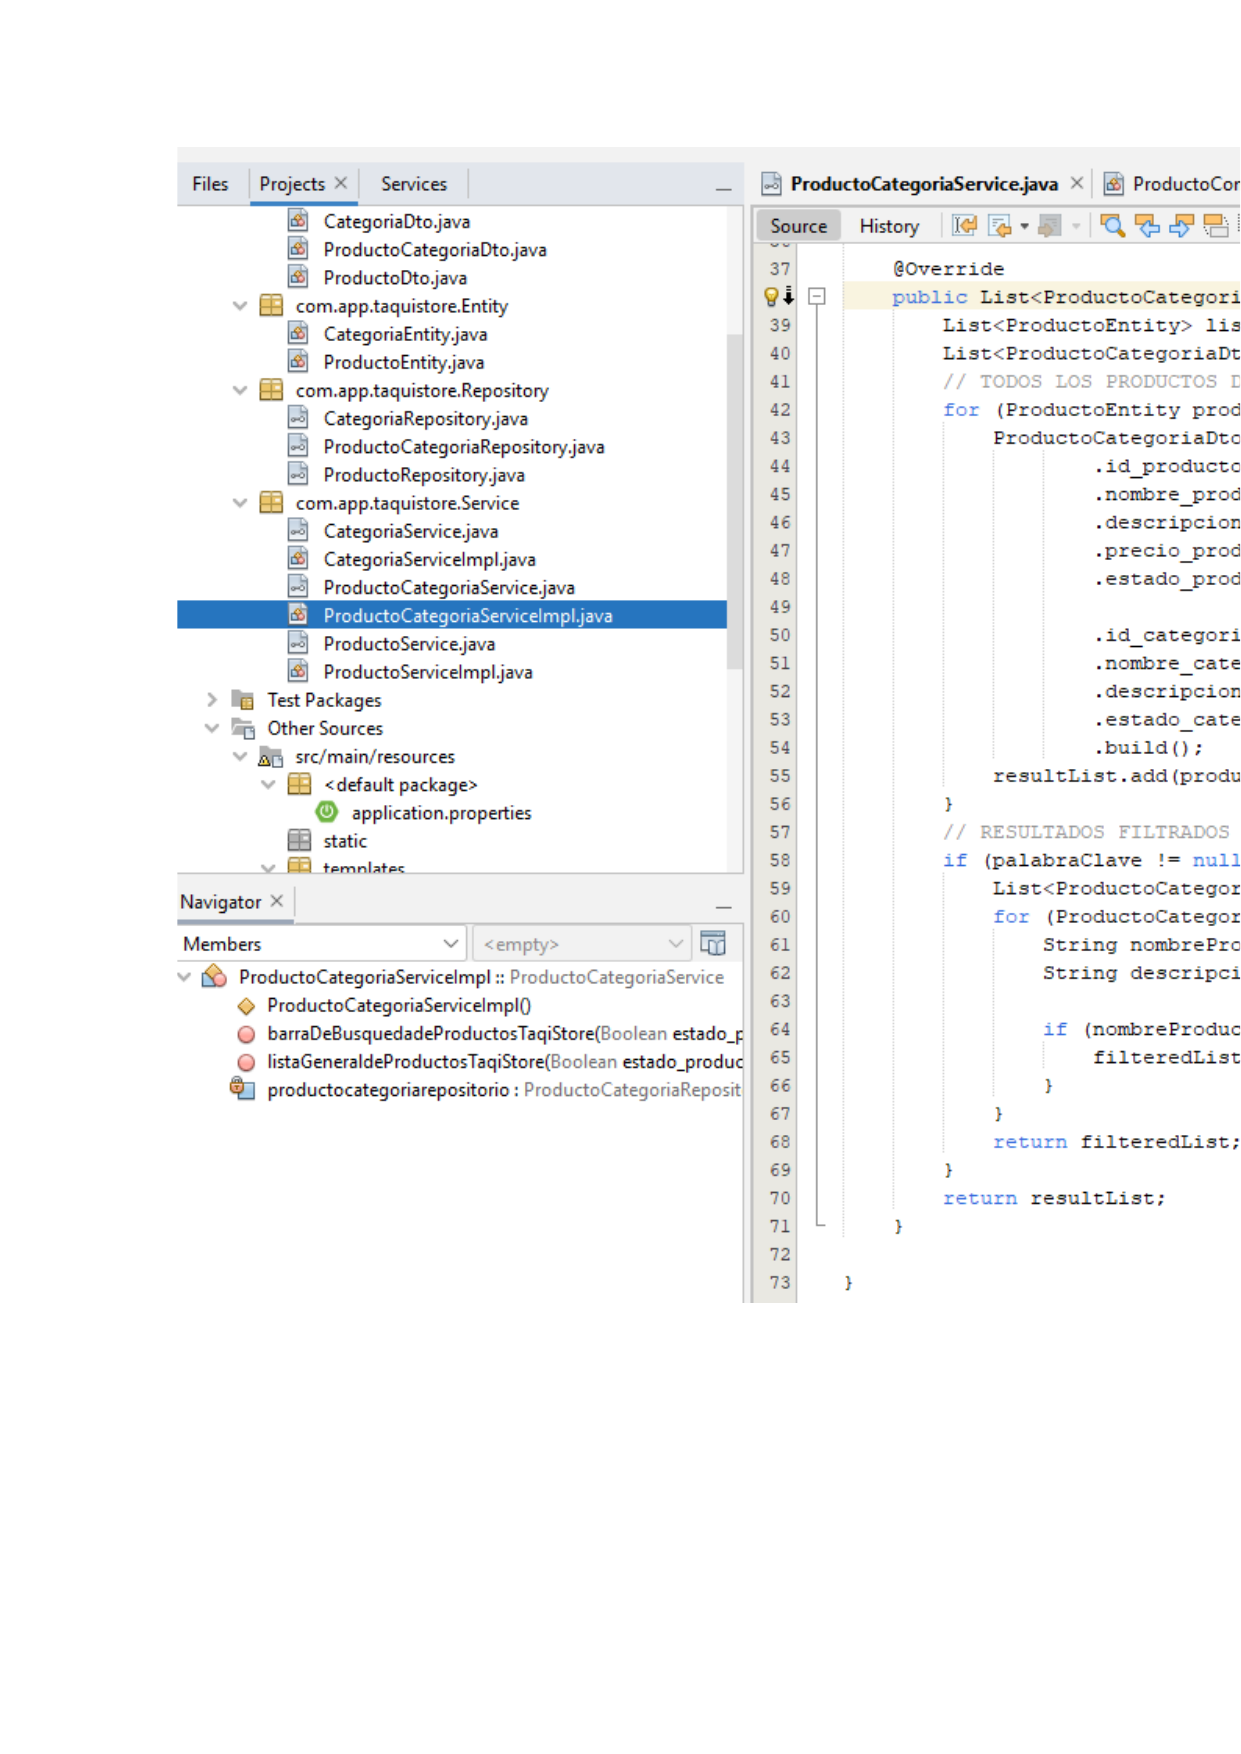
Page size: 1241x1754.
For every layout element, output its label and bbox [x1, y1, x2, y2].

picture [177, 147, 1241, 1303]
